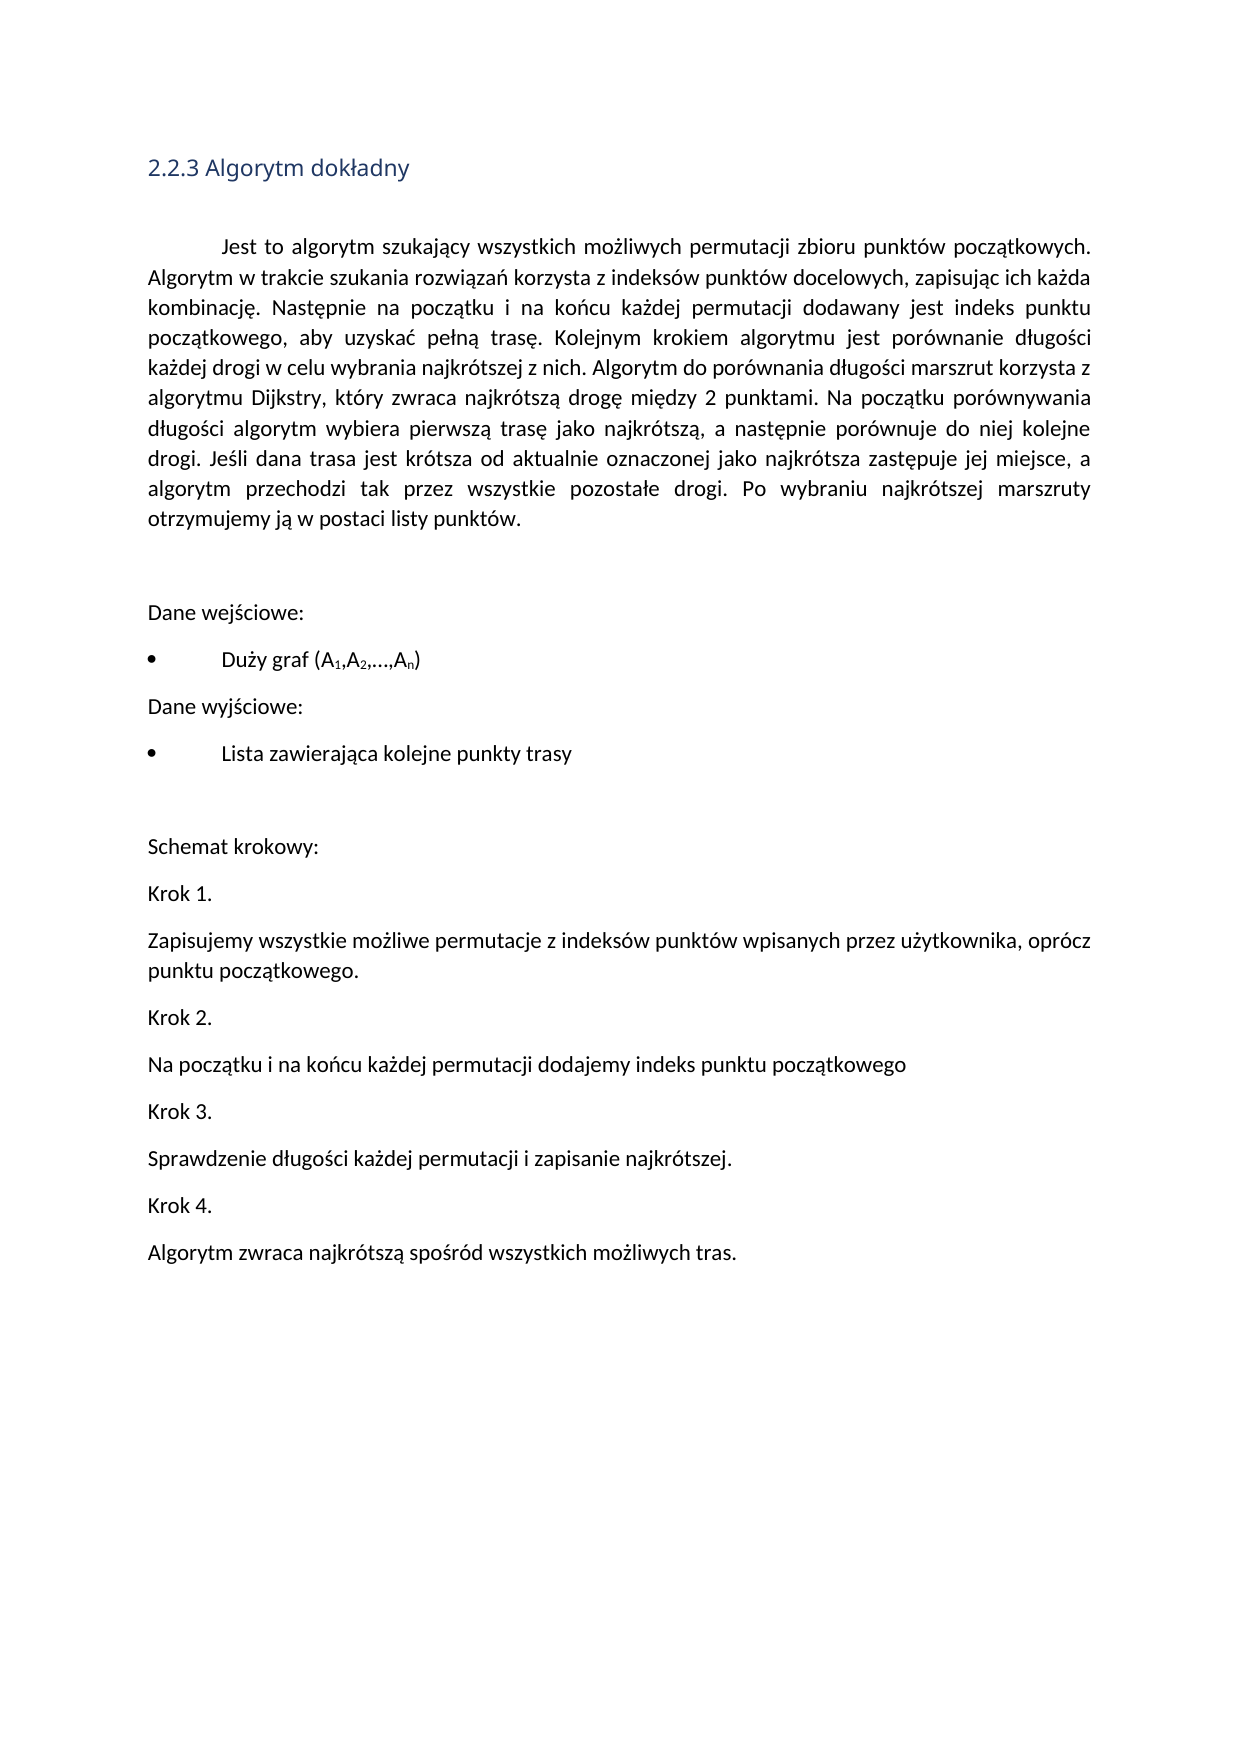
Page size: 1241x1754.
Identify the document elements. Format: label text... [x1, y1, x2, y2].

subtitle 2.2.3 Algorytm dokładny [148, 152, 1093, 183]
text Krok 1. [148, 879, 1093, 907]
list Duży graf (A1,A2,…,An) [148, 645, 1093, 673]
text Zapisujemy wszystkie możliwe permutacje z indeksów punktów wpisanych przez użytkownika, oprócz punktu początkowego. [148, 926, 1093, 984]
text Sprawdzenie długości każdej permutacji i zapisanie najkrótszej. [148, 1144, 1093, 1172]
text Jest to algorytm szukający wszystkich możliwych permutacji zbioru punktów początkowych. Algorytm w trakcie szukania rozwiązań korzysta z indeksów punktów docelowych, zapisując ich każda kombinację. Następnie na początku i na końcu każdej permutacji dodawany jest indeks punktu początkowego, aby uzyskać pełną trasę. Kolejnym krokiem algorytmu jest porównanie długości każdej drogi w celu wybrania najkrótszej z nich. Algorytm do porównania długości marszrut korzysta z algorytmu Dijkstry, który zwraca najkrótszą drogę między 2 punktami. Na początku porównywania długości algorytm wybiera pierwszą trasę jako najkrótszą, a następnie porównuje do niej kolejne drogi. Jeśli dana trasa jest krótsza od aktualnie oznaczonej jako najkrótsza zastępuje jej miejsce, a algorytm przechodzi tak przez wszystkie pozostałe drogi. Po wybraniu najkrótszej marszruty otrzymujemy ją w postaci listy punktów. [148, 232, 1093, 532]
text Na początku i na końcu każdej permutacji dodajemy indeks punktu początkowego [148, 1050, 1093, 1078]
text Schemat krokowy: [148, 832, 1093, 860]
text Algorytm zwraca najkrótszą spośród wszystkich możliwych tras. [148, 1238, 1093, 1266]
text Krok 3. [148, 1097, 1093, 1125]
text Dane wyjściowe: [148, 692, 1093, 720]
text Dane wejściowe: [148, 598, 1093, 626]
text Krok 2. [148, 1003, 1093, 1031]
text Krok 4. [148, 1191, 1093, 1219]
list Lista zawierająca kolejne punkty trasy [148, 739, 1093, 767]
